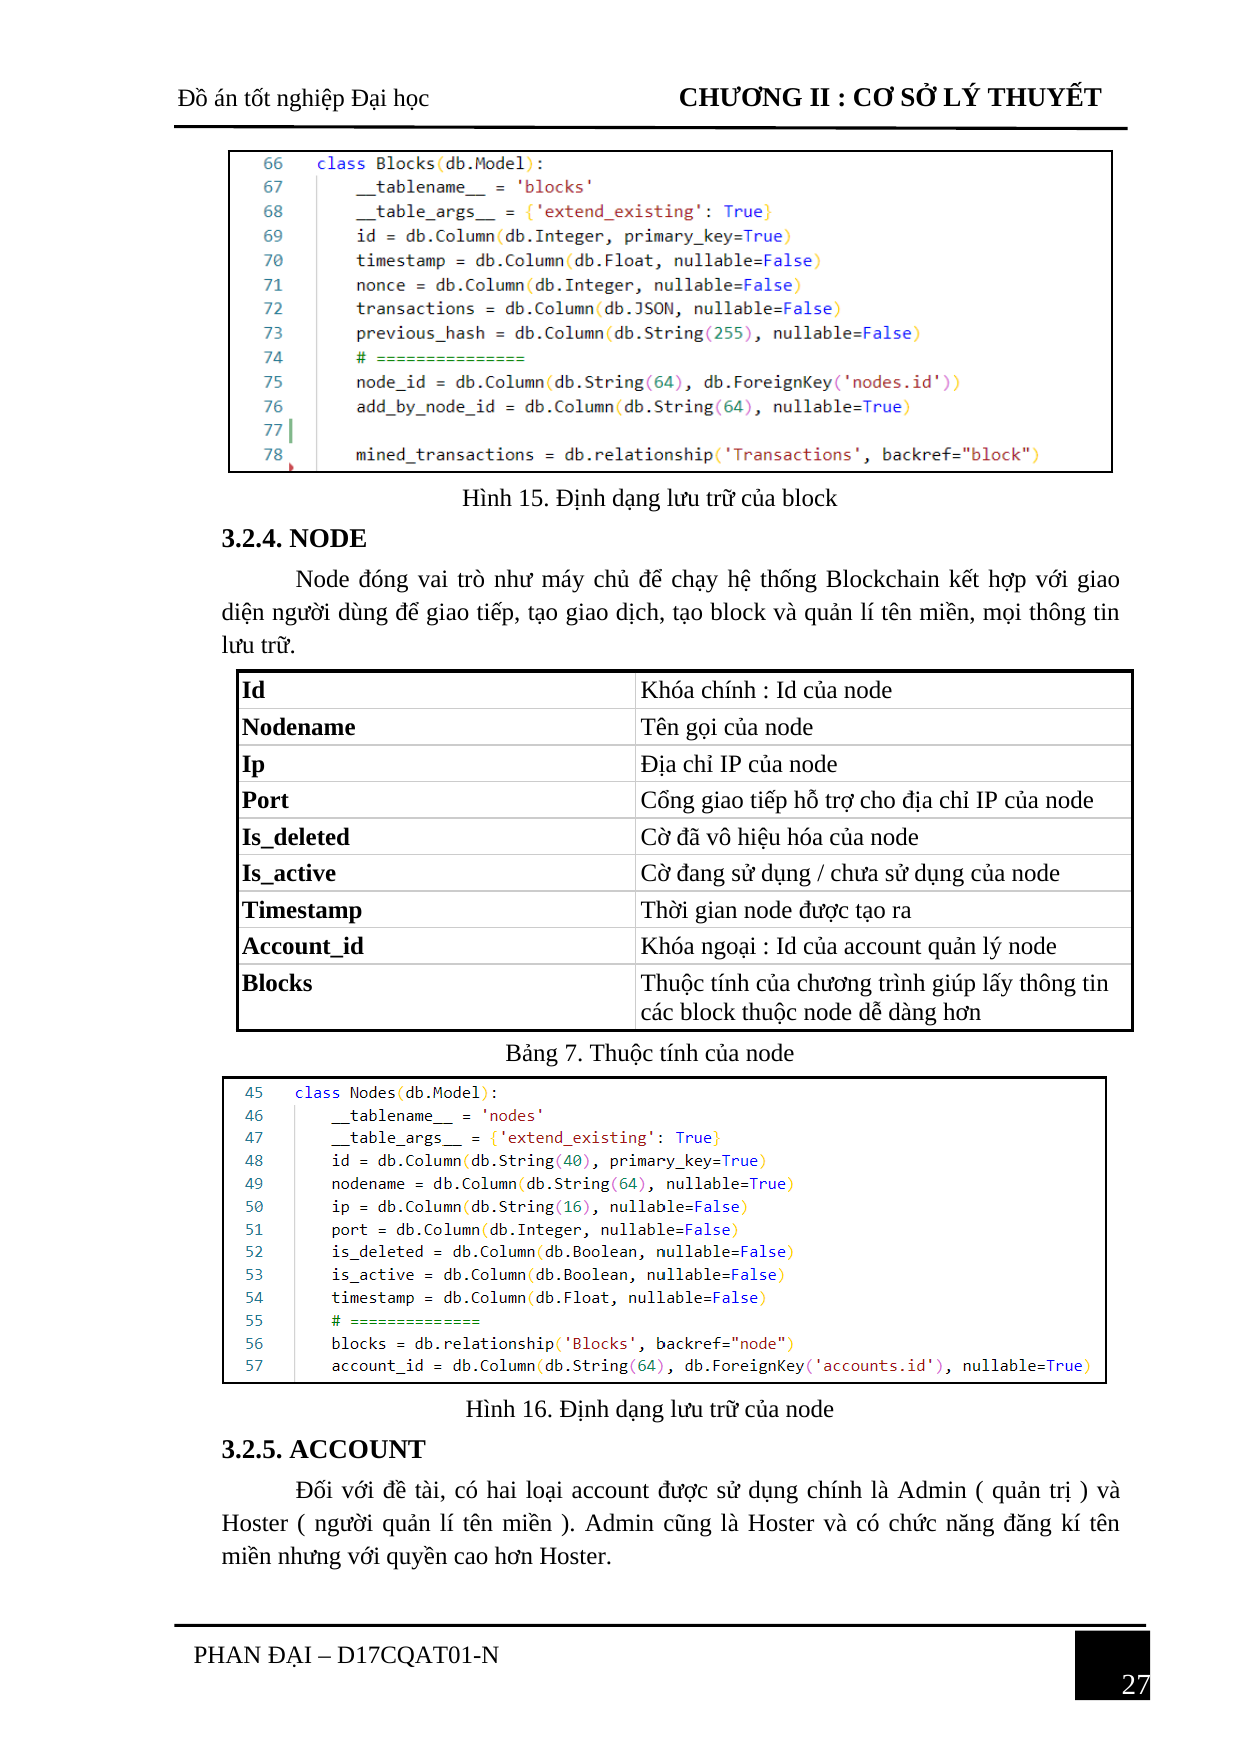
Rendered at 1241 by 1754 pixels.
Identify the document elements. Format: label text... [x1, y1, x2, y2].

table_cell Thuộc tính của chương trình giúp lấy thông tin các block thuộc node dễ dàng hơn [636, 965, 1131, 1029]
text Bảng 7. Thuộc tính của node [177, 1038, 1122, 1067]
table_cell Nodename [239, 709, 635, 744]
text Đối với đề tài, có hai loại account được sử dụng chính là Admin ( quản trị ) và Hoster ( người quản lí tên miền ). Admin cũng là Hoster và có chức năng đăng kí tên miền nhưng với quyền cao hơn Hoster. [221, 1475, 1122, 1569]
table_cell Địa chỉ IP của node [636, 746, 1131, 781]
table_cell Cờ đang sử dụng / chưa sử dụng của node [636, 855, 1131, 890]
table_cell Thời gian node được tạo ra [636, 892, 1131, 927]
table_cell Khóa ngoại : Id của account quản lý node [636, 928, 1131, 963]
picture [230, 152, 1111, 471]
table_cell Blocks [239, 965, 635, 1029]
table_cell Is_deleted [239, 819, 635, 854]
table_cell Is_active [239, 855, 635, 890]
picture [224, 1079, 1105, 1382]
table_header Khóa chính : Id của node [636, 673, 1131, 707]
subtitle 3.2.4. NODE [221, 522, 1122, 553]
text Hình 15. Định dạng lưu trữ của block [177, 483, 1122, 512]
table_cell Cổng giao tiếp hỗ trợ cho địa chỉ IP của node [636, 782, 1131, 817]
table_cell Ip [239, 746, 635, 781]
text Node đóng vai trò như máy chủ để chạy hệ thống Blockchain kết hợp với giao diện người dùng để giao tiếp, tạo giao dịch, tạo block và quản lí tên miền, mọi thông tin lưu trữ. [221, 564, 1122, 659]
table_cell Tên gọi của node [636, 709, 1131, 744]
table_header Id [239, 673, 635, 707]
subtitle 3.2.5. ACCOUNT [221, 1433, 1122, 1464]
text Hình 16. Định dạng lưu trữ của node [177, 1394, 1122, 1423]
table_cell Port [239, 782, 635, 817]
table_cell Cờ đã vô hiệu hóa của node [636, 819, 1131, 854]
table_cell Account_id [239, 928, 635, 963]
table_cell Timestamp [239, 892, 635, 927]
